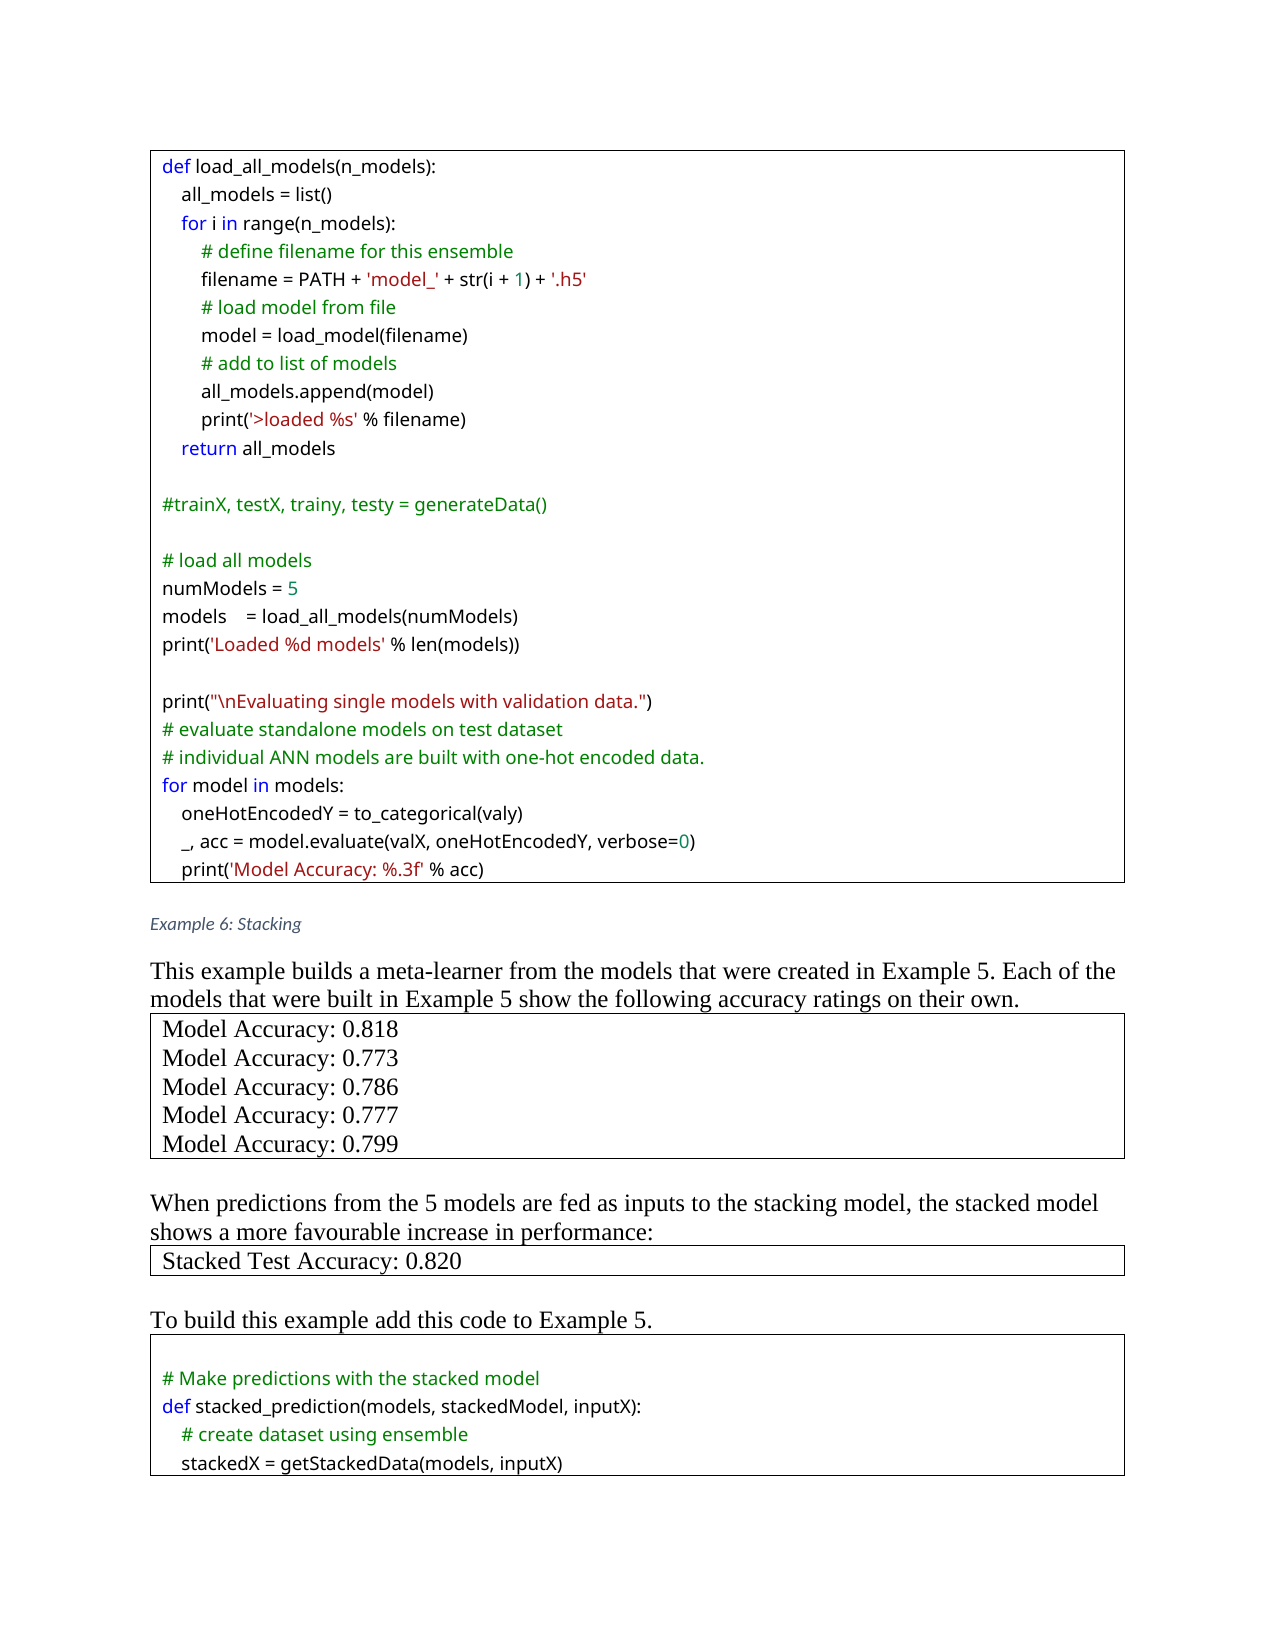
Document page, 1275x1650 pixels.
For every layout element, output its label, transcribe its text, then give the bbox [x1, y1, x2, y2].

table_header Stacked Test Accuracy: 0.820 [151, 1246, 1124, 1275]
text When predictions from the 5 models are fed as inputs to the stacking model, the stacked model shows a more favourable increase in performance: [150, 1188, 1125, 1245]
text This example builds a meta-learner from the models that were created in Example 5. Each of the models that were built in Example 5 show the following accuracy ratings on their own. [150, 956, 1125, 1013]
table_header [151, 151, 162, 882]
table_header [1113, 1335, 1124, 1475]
table_header Model Accuracy: 0.818 Model Accuracy: 0.773 Model Accuracy: 0.786 Model Accuracy: 0.777 Model Accuracy: 0.799 [151, 1014, 1124, 1158]
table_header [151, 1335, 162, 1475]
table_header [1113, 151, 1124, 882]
text To build this example add this code to Example 5. [150, 1305, 1125, 1334]
